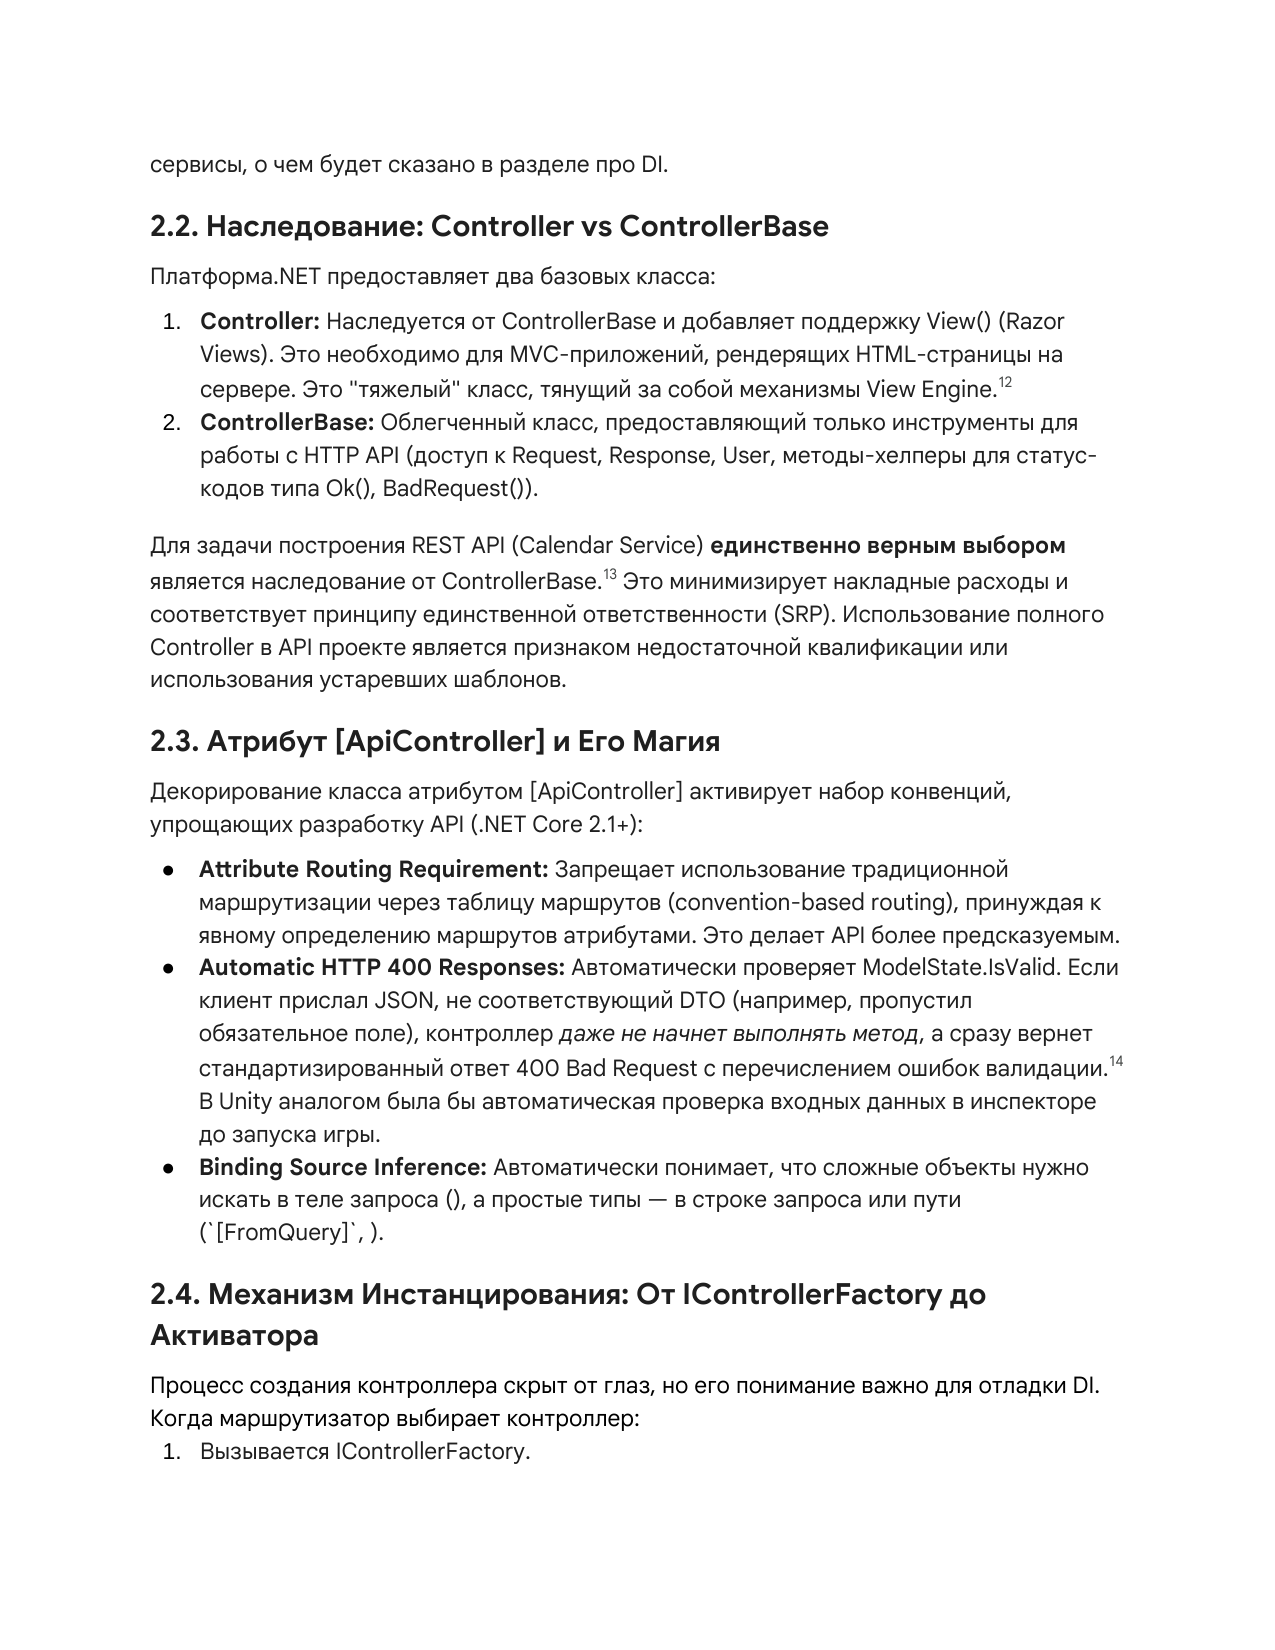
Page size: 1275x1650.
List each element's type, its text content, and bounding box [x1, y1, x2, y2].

text Когда маршрутизатор выбирает контроллер: [150, 1404, 1125, 1433]
list ControllerBase: Облегченный класс, предоставляющий только инструменты для работы с HTTP API (доступ к Request, Response, User, методы-хелперы для статус-кодов типа Ok(), BadRequest()). [162, 409, 1125, 503]
list Controller: Наследуется от ControllerBase и добавляет поддержку View() (Razor Views). Это необходимо для MVC-приложений, рендерящих HTML-страницы на сервере. Это "тяжелый" класс, тянущий за собой механизмы View Engine.12 [162, 307, 1125, 404]
subtitle 2.4. Механизм Инстанцирования: От IControllerFactory до Активатора [150, 1276, 1125, 1354]
subtitle 2.2. Наследование: Controller vs ControllerBase [150, 208, 1125, 244]
subtitle 2.3. Атрибут [ApiController] и Его Магия [150, 723, 1125, 760]
list Binding Source Inference: Автоматически понимает, что сложные объекты нужно искать в теле запроса (), а простые типы — в строке запроса или пути (`[FromQuery]`, ). [161, 1153, 1125, 1247]
text Декорирование класса атрибутом [ApiController] активирует набор конвенций, упрощающих разработку API (.NET Core 2.1+): [150, 777, 1125, 839]
text Платформа.NET предоставляет два базовых класса: [150, 262, 1125, 291]
list Attribute Routing Requirement: Запрещает использование традиционной маршрутизации через таблицу маршрутов (convention-based routing), принуждая к явному определению маршрутов атрибутами. Это делает API более предсказуемым. [161, 855, 1125, 949]
text Для задачи построения REST API (Calendar Service) единственно верным выбором является наследование от ControllerBase.13 Это минимизирует накладные расходы и соответствует принципу единственной ответственности (SRP). Использование полного Controller в API проекте является признаком недостаточной квалификации или использования устаревших шаблонов. [150, 532, 1125, 694]
text Процесс создания контроллера скрыт от глаз, но его понимание важно для отладки DI. [150, 1372, 1125, 1401]
list Вызывается IControllerFactory. [162, 1437, 1125, 1466]
list Automatic HTTP 400 Responses: Автоматически проверяет ModelState.IsValid. Если клиент прислал JSON, не соответствующий DTO (например, пропустил обязательное поле), контроллер даже не начнет выполнять метод, а сразу вернет стандартизированный ответ 400 Bad Request с перечислением ошибок валидации.14 В Unity аналогом была бы автоматическая проверка входных данных в инспекторе до запуска игры. [161, 953, 1125, 1149]
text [150, 150, 1125, 179]
